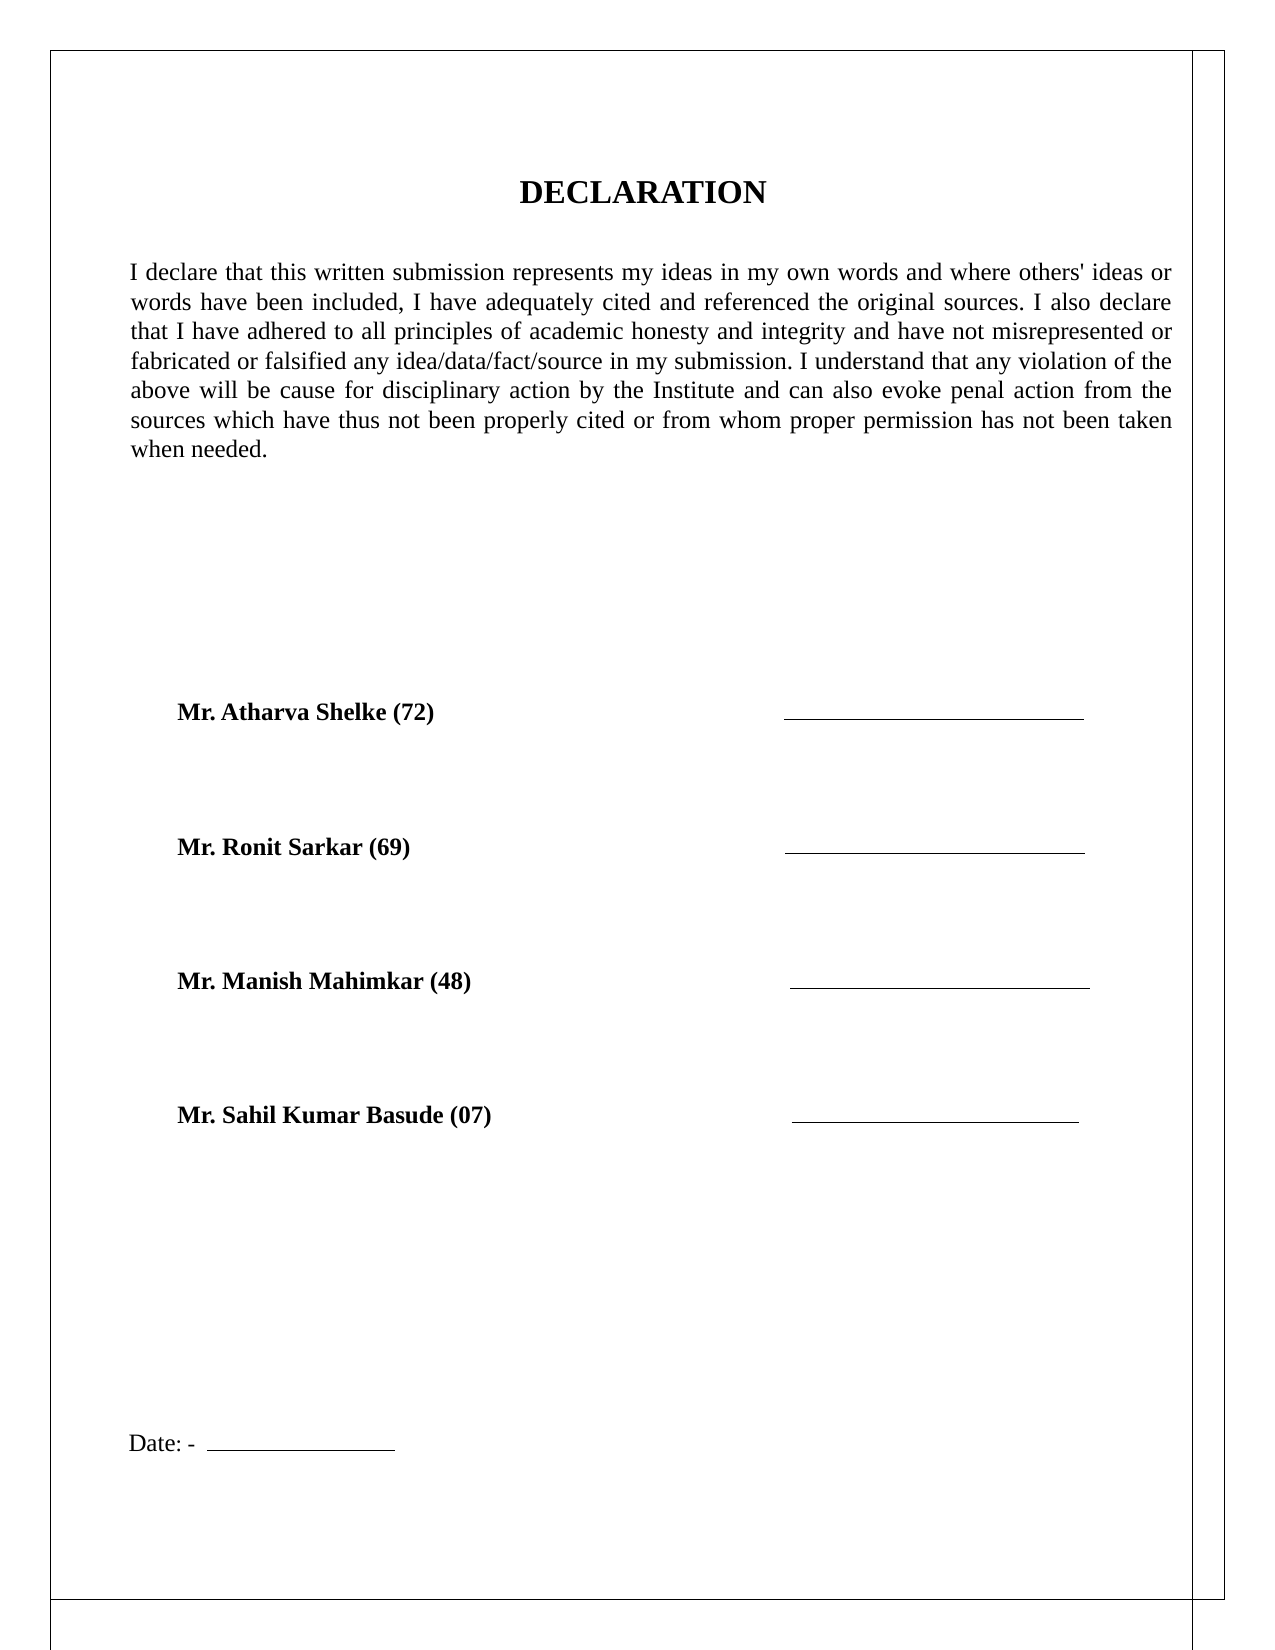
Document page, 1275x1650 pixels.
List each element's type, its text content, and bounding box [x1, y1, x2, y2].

text I declare that this written submission represents my ideas in my own words and where others' ideas or words have been included, I have adequately cited and referenced the original sources. I also declare that I have adhered to all principles of academic honesty and integrity and have not misrepresented or fabricated or falsified any idea/data/fact/source in my submission. I understand that any violation of the above will be cause for disciplinary action by the Institute and can also evoke penal action from the sources which have thus not been properly cited or from whom proper permission has not been taken when needed. [129, 257, 1186, 463]
text Mr. Atharva Shelke (72) [114, 697, 1158, 726]
text Date: - [128, 1428, 1186, 1457]
subtitle DECLARATION [113, 172, 1186, 211]
text Mr. Sahil Kumar Basude (07) [114, 1100, 1158, 1129]
text Mr. Ronit Sarkar (69) [114, 832, 1162, 860]
text Mr. Manish Mahimkar (48) [114, 966, 1156, 994]
